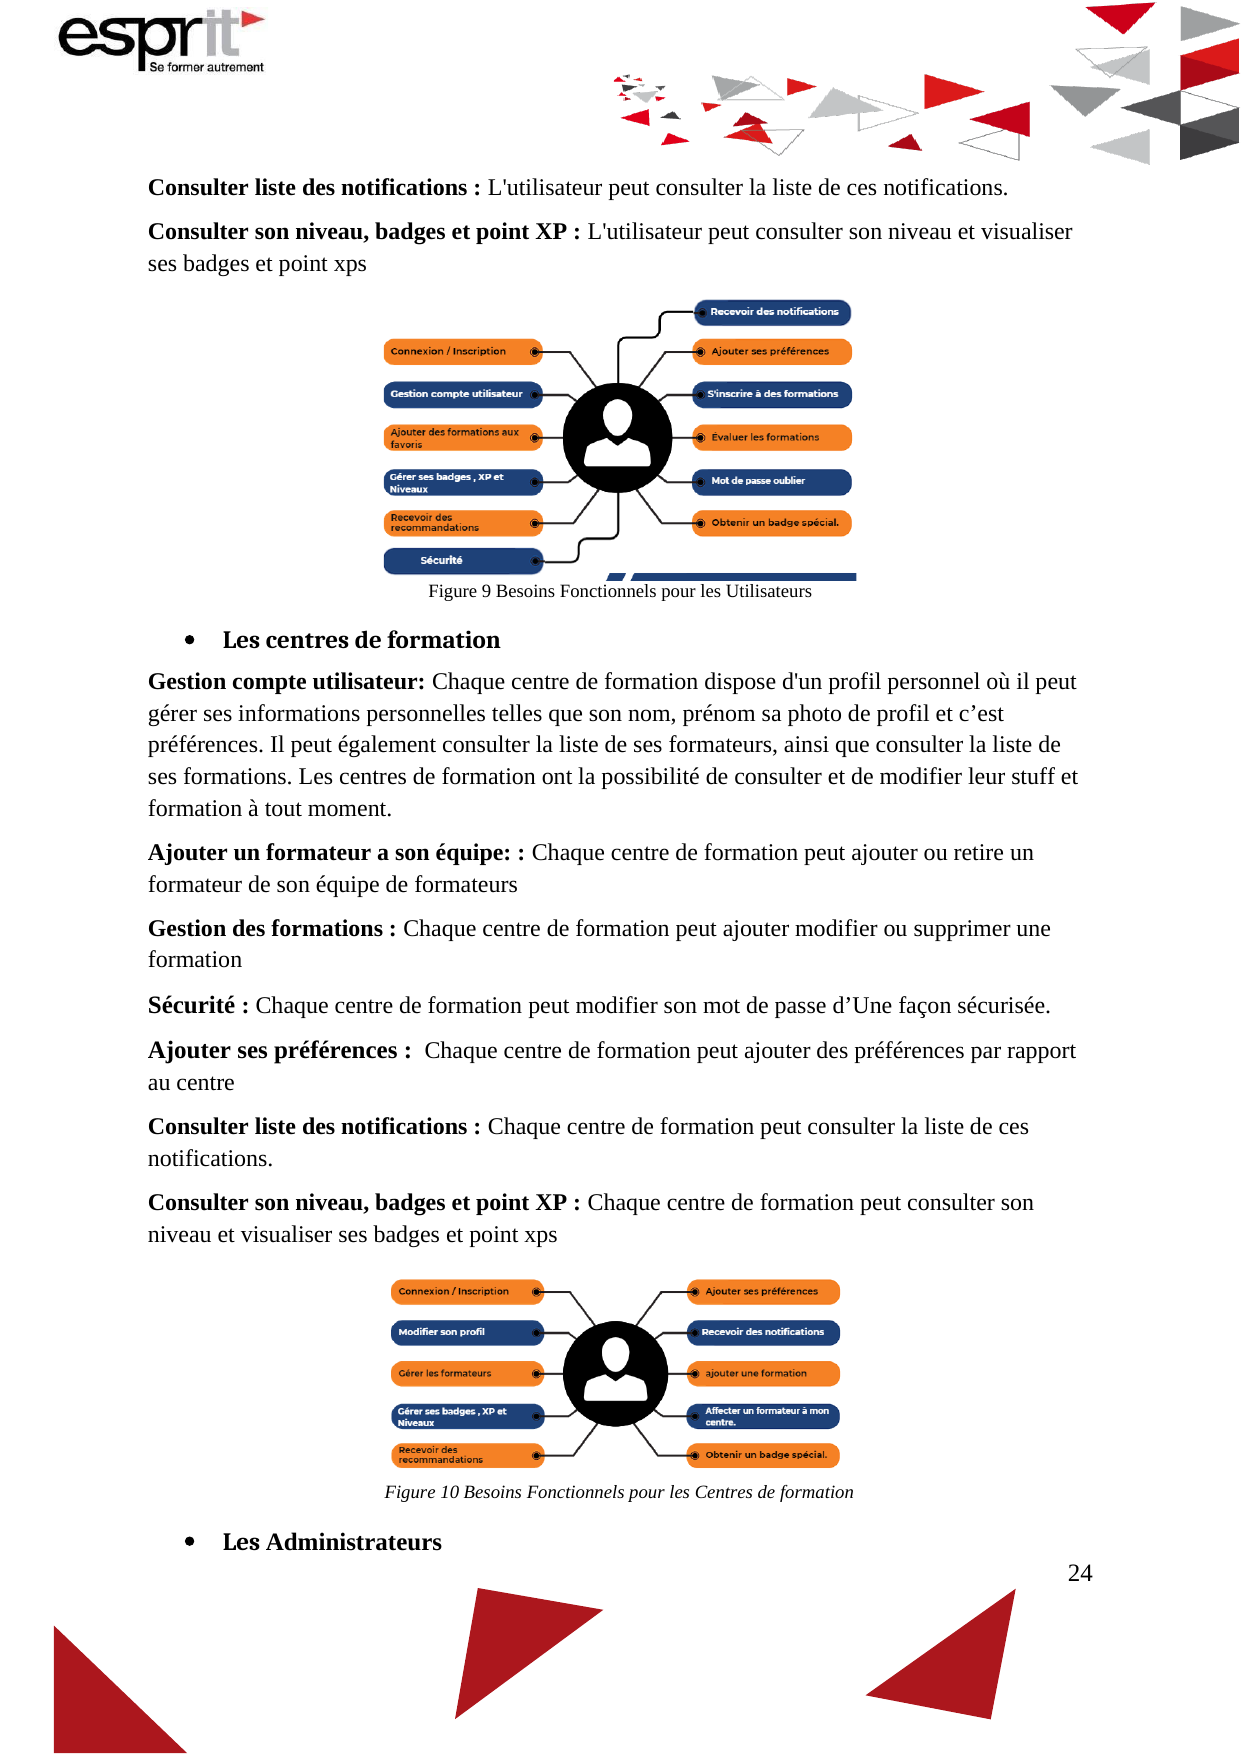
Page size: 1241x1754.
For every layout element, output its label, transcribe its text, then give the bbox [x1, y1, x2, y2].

picture [613, 0, 1241, 167]
text Sécurité : Chaque centre de formation peut modifier son mot de passe d’Une façon sécurisée. [148, 990, 1093, 1018]
subtitle Les centres de formation [185, 626, 1093, 655]
text Ajouter un formateur a son équipe: : Chaque centre de formation peut ajouter ou retire un formateur de son équipe de formateurs [148, 838, 1093, 897]
picture [383, 293, 857, 581]
picture [383, 1263, 857, 1481]
text Consulter liste des notifications : Chaque centre de formation peut consulter la liste de ces notifications. [148, 1112, 1093, 1171]
text Consulter liste des notifications : L'utilisateur peut consulter la liste de ces notifications. [148, 173, 1093, 201]
text Ajouter ses préférences : Chaque centre de formation peut ajouter des préférences par rapport au centre [148, 1035, 1093, 1096]
text Consulter son niveau, badges et point XP : L'utilisateur peut consulter son niveau et visualiser ses badges et point xps [148, 217, 1093, 276]
text Figure 10 Besoins Fonctionnels pour les Centres de formation [148, 1481, 1093, 1502]
text Gestion des formations : Chaque centre de formation peut ajouter modifier ou supprimer une formation [148, 914, 1093, 973]
text Consulter son niveau, badges et point XP : Chaque centre de formation peut consulter son niveau et visualiser ses badges et point xps [148, 1188, 1093, 1247]
text Gestion compte utilisateur: Chaque centre de formation dispose d'un profil personnel où il peut gérer ses informations personnelles telles que son nom, prénom sa photo de profil et c’est préférences. Il peut également consulter la liste de ses formateurs, ainsi que consulter la liste de ses formations. Les centres de formation ont la possibilité de consulter et de modifier leur stuff et formation à tout moment. [148, 667, 1093, 821]
picture [54, 7, 269, 75]
text Figure 9 Besoins Fonctionnels pour les Utilisateurs [148, 580, 1093, 602]
subtitle Les Administrateurs [185, 1527, 1093, 1556]
